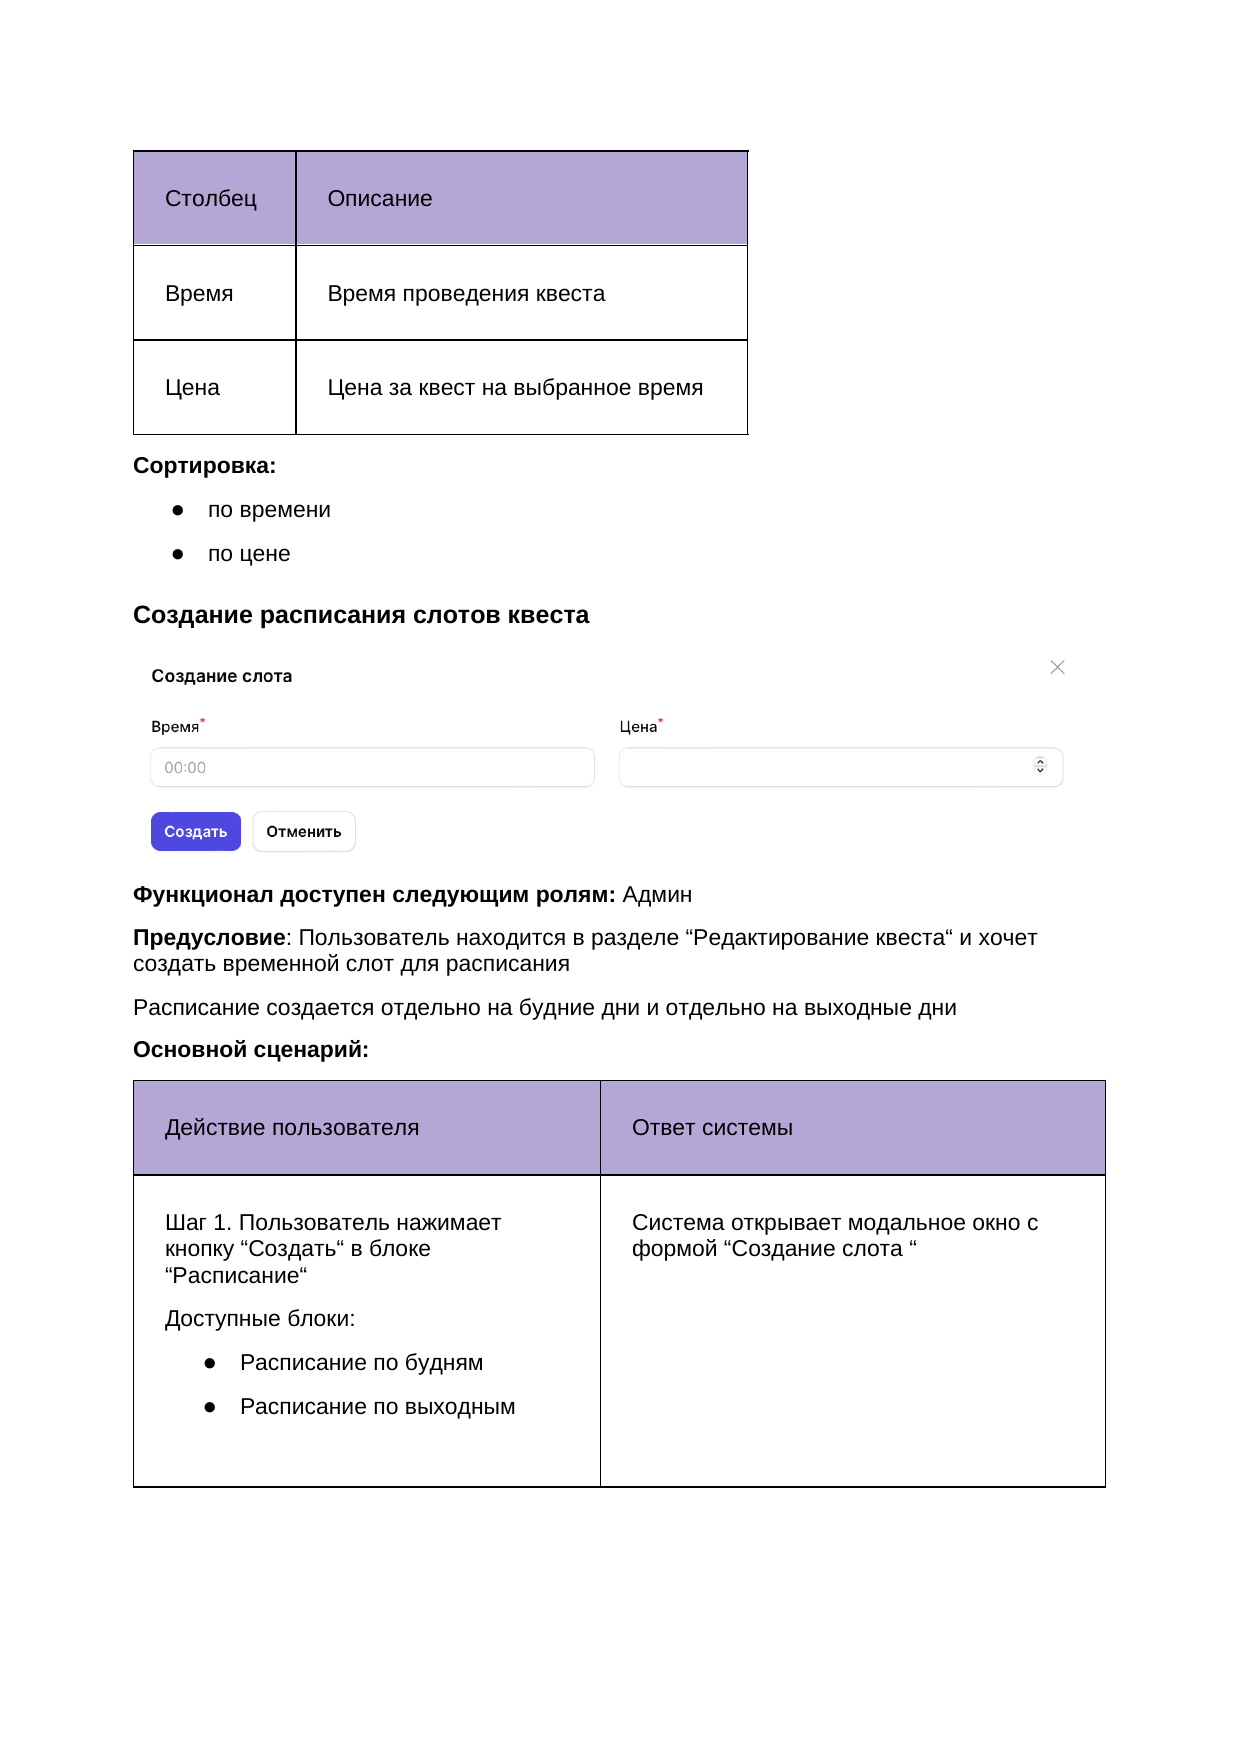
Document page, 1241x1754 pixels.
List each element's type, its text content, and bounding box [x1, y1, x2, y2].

subtitle Создание расписания слотов квеста [133, 600, 1090, 629]
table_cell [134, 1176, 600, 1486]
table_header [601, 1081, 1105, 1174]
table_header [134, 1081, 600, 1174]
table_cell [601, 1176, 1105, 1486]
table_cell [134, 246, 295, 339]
text Расписание создается отдельно на будние дни и отдельно на выходные дни [133, 993, 1090, 1020]
text Предусловие: Пользователь находится в разделе “Редактирование квеста“ и хочет создать временной слот для расписания [133, 924, 1090, 977]
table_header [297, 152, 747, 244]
text Основной сценарий: [133, 1036, 1090, 1063]
text Функционал доступен следующим ролям: Админ [133, 881, 1090, 907]
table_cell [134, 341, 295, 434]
list по цене [170, 539, 1090, 567]
picture [132, 645, 1076, 865]
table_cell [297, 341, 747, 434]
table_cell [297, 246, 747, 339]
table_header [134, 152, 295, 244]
text Сортировка: [133, 452, 1090, 478]
list по времени [170, 495, 1090, 523]
